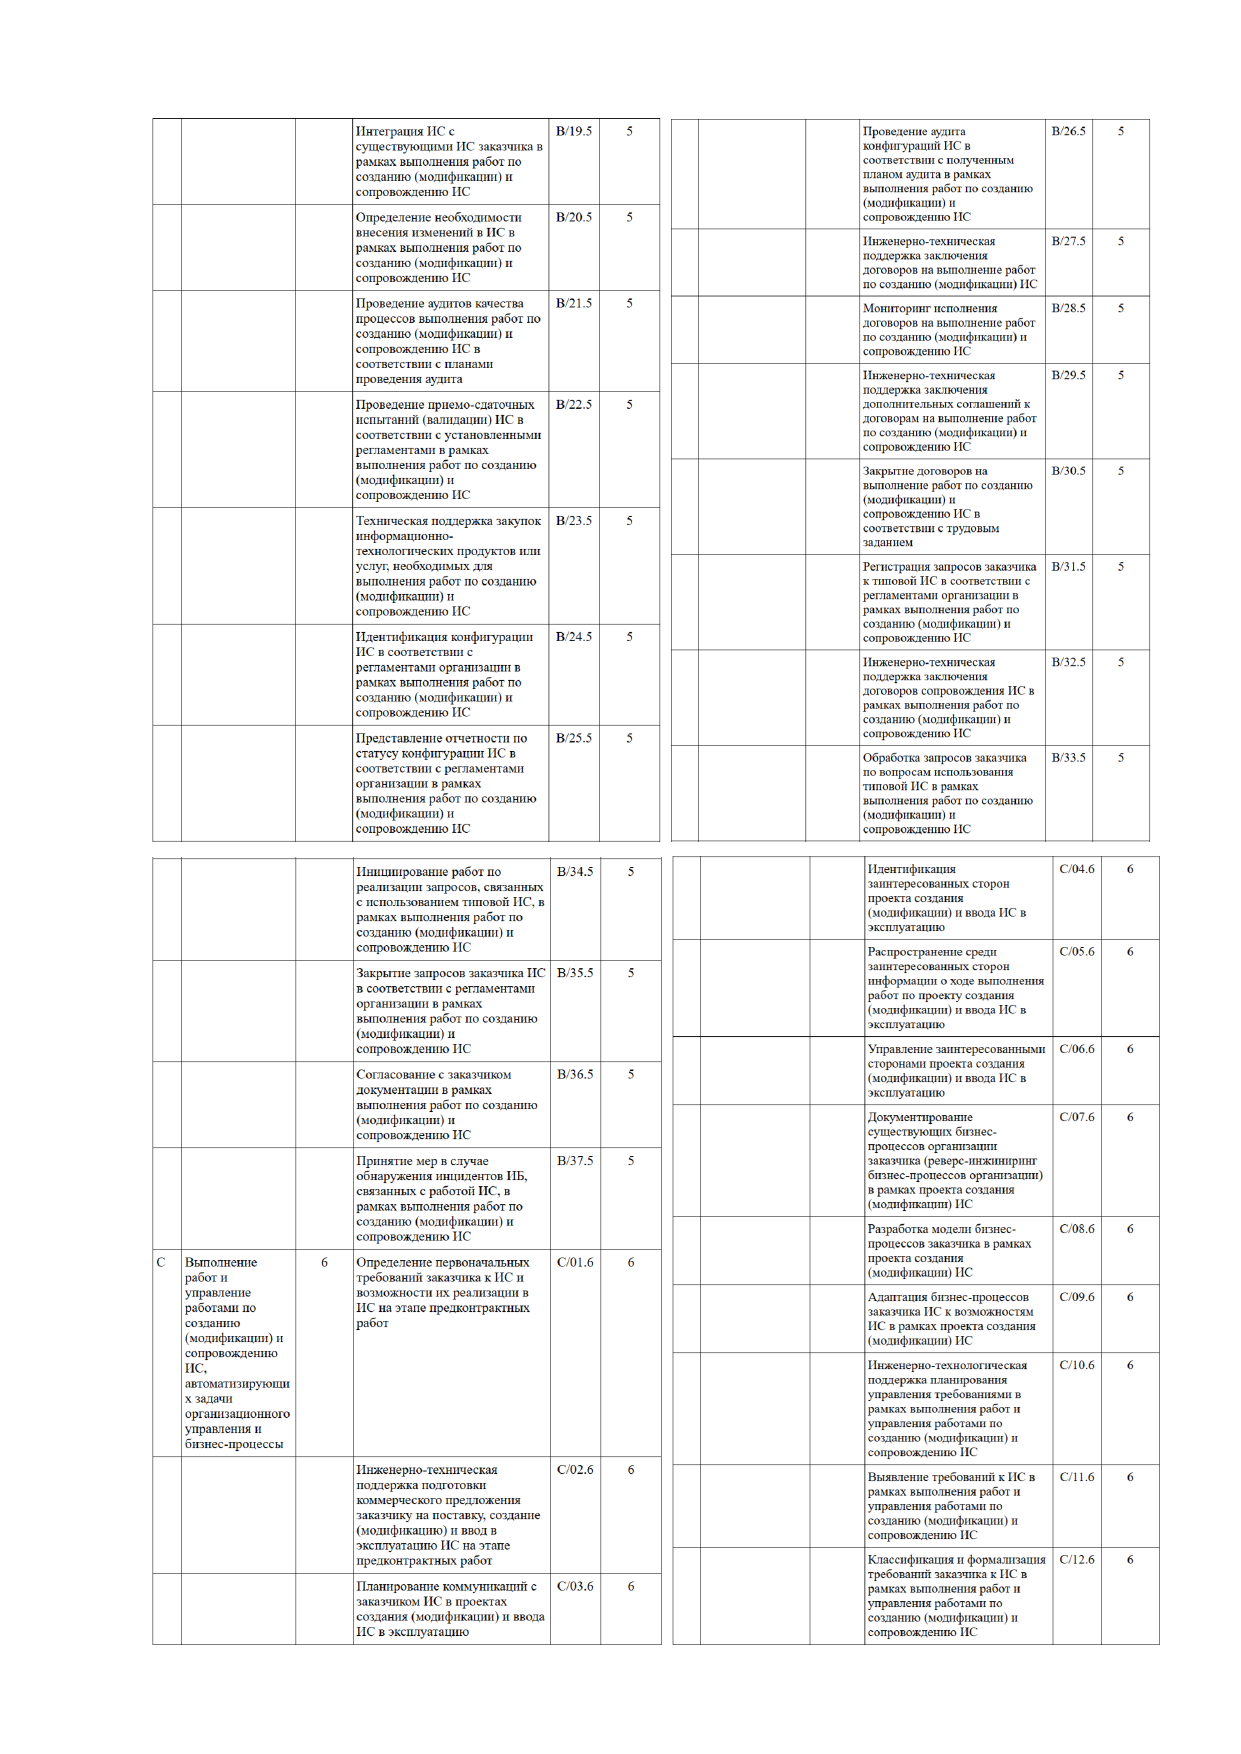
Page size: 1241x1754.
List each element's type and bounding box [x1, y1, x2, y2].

picture [147, 856, 1165, 1645]
picture [147, 118, 1157, 842]
